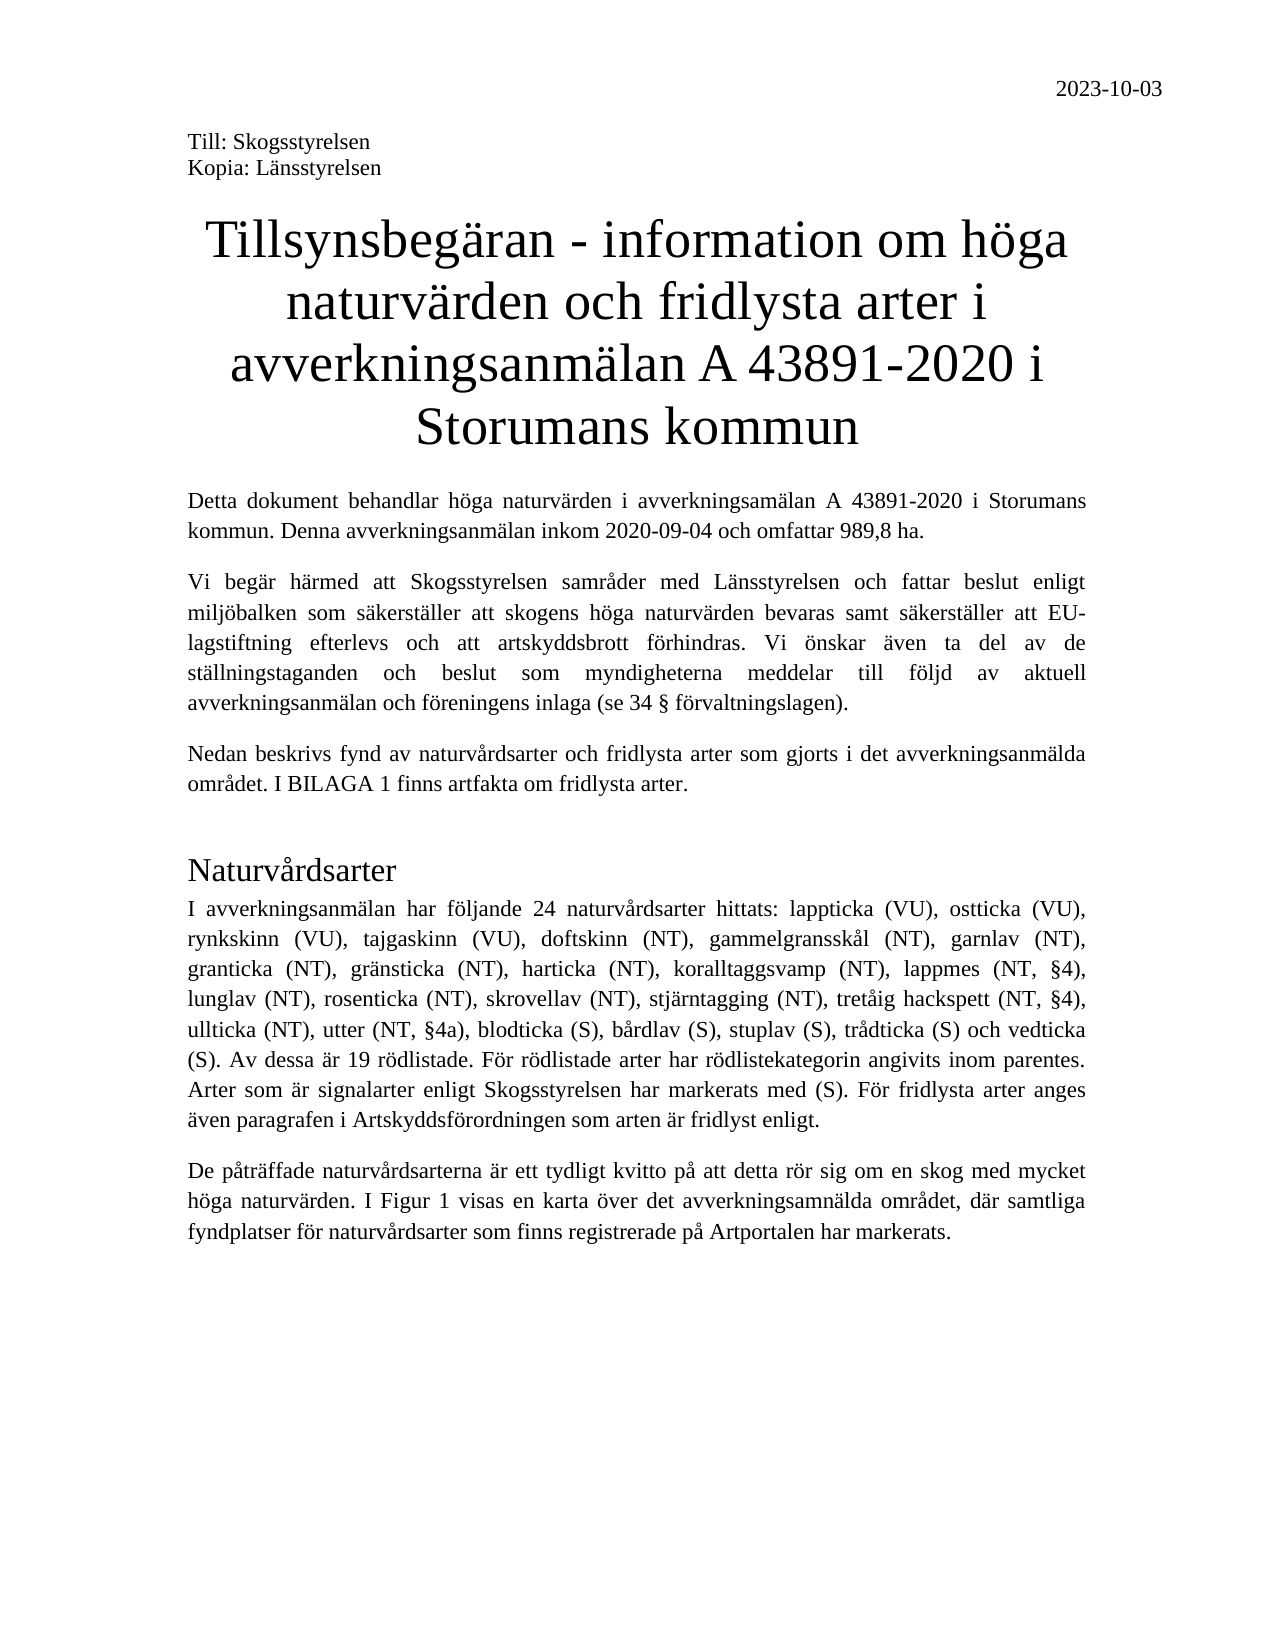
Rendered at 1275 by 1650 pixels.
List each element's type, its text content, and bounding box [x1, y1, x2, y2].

text I avverkningsanmälan har följande 24 naturvårdsarter hittats: lappticka (VU), ostticka (VU), rynkskinn (VU), tajgaskinn (VU), doftskinn (NT), gammelgransskål (NT), garnlav (NT), granticka (NT), gränsticka (NT), harticka (NT), koralltaggsvamp (NT), lappmes (NT, §4), lunglav (NT), rosenticka (NT), skrovellav (NT), stjärntagging (NT), tretåig hackspett (NT, §4), ullticka (NT), utter (NT, §4a), blodticka (S), bårdlav (S), stuplav (S), trådticka (S) och vedticka (S). Av dessa är 19 rödlistade. För rödlistade arter har rödlistekategorin angivits inom parentes. Arter som är signalarter enligt Skogsstyrelsen har markerats med (S). För fridlysta arter anges även paragrafen i Artskyddsförordningen som arten är fridlyst enligt. [187, 895, 1087, 1133]
text De påträffade naturvårdsarterna är ett tydligt kvitto på att detta rör sig om en skog med mycket höga naturvärden. I Figur 1 visas en karta över det avverkningsamnälda området, där samtliga fyndplatser för naturvårdsarter som finns registrerade på Artportalen har markerats. [187, 1157, 1087, 1244]
subtitle Naturvårdsarter [187, 851, 1087, 889]
title Tillsynsbegäran - information om höga naturvärden och fridlysta arter i avverkningsanmälan A 43891-2020 i Storumans kommun [187, 207, 1087, 456]
text Nedan beskrivs fynd av naturvårdsarter och fridlysta arter som gjorts i det avverkningsanmälda området. I BILAGA 1 finns artfakta om fridlysta arter. [187, 740, 1087, 797]
text Vi begär härmed att Skogsstyrelsen samråder med Länsstyrelsen och fattar beslut enligt miljöbalken som säkerställer att skogens höga naturvärden bevaras samt säkerställer att EU-lagstiftning efterlevs och att artskyddsbrott förhindras. Vi önskar även ta del av de ställningstaganden och beslut som myndigheterna meddelar till följd av aktuell avverkningsanmälan och föreningens inlaga (se 34 § förvaltningslagen). [187, 568, 1087, 716]
text Detta dokument behandlar höga naturvärden i avverkningsamälan A 43891-2020 i Storumans kommun. Denna avverkningsanmälan inkom 2020-09-04 och omfattar 989,8 ha. [187, 487, 1087, 544]
